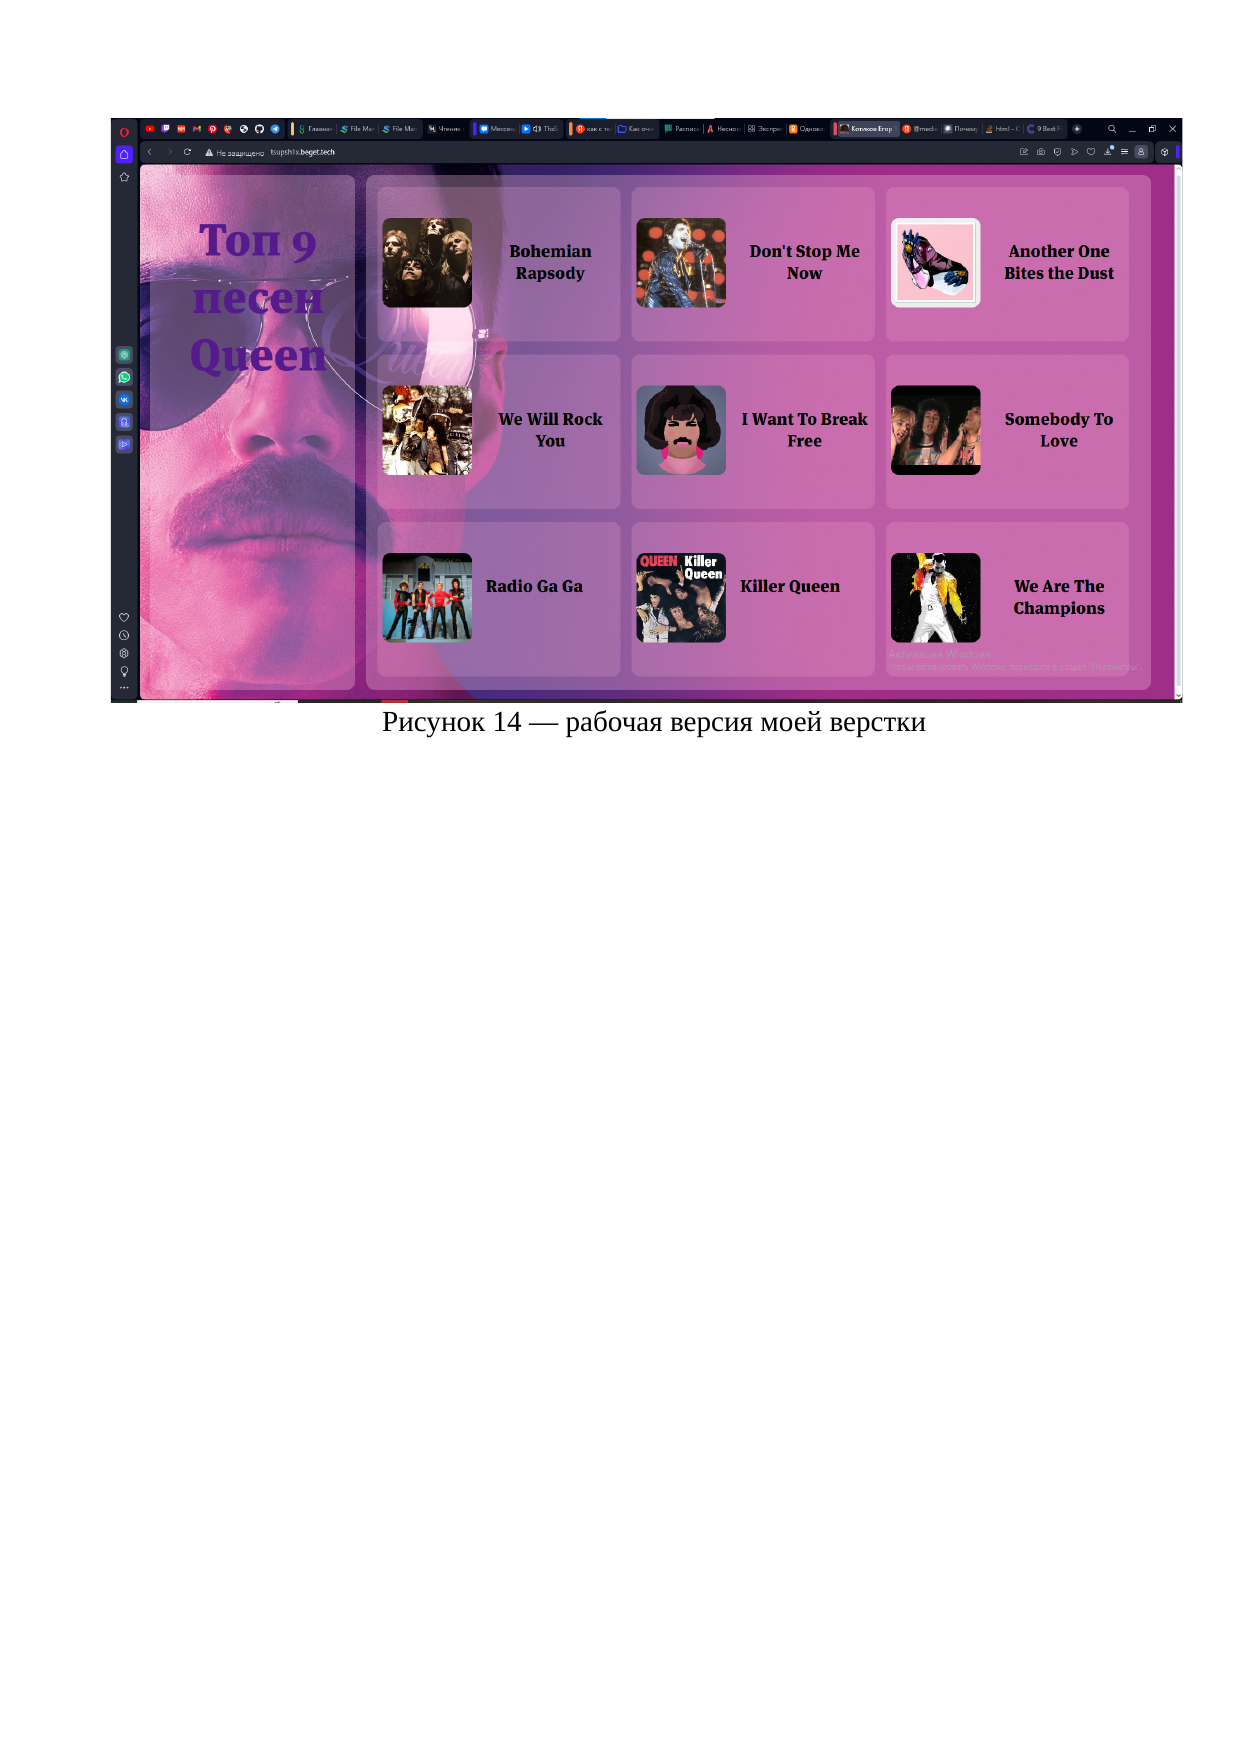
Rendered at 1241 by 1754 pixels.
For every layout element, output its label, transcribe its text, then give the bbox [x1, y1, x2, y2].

picture [110, 118, 1183, 703]
